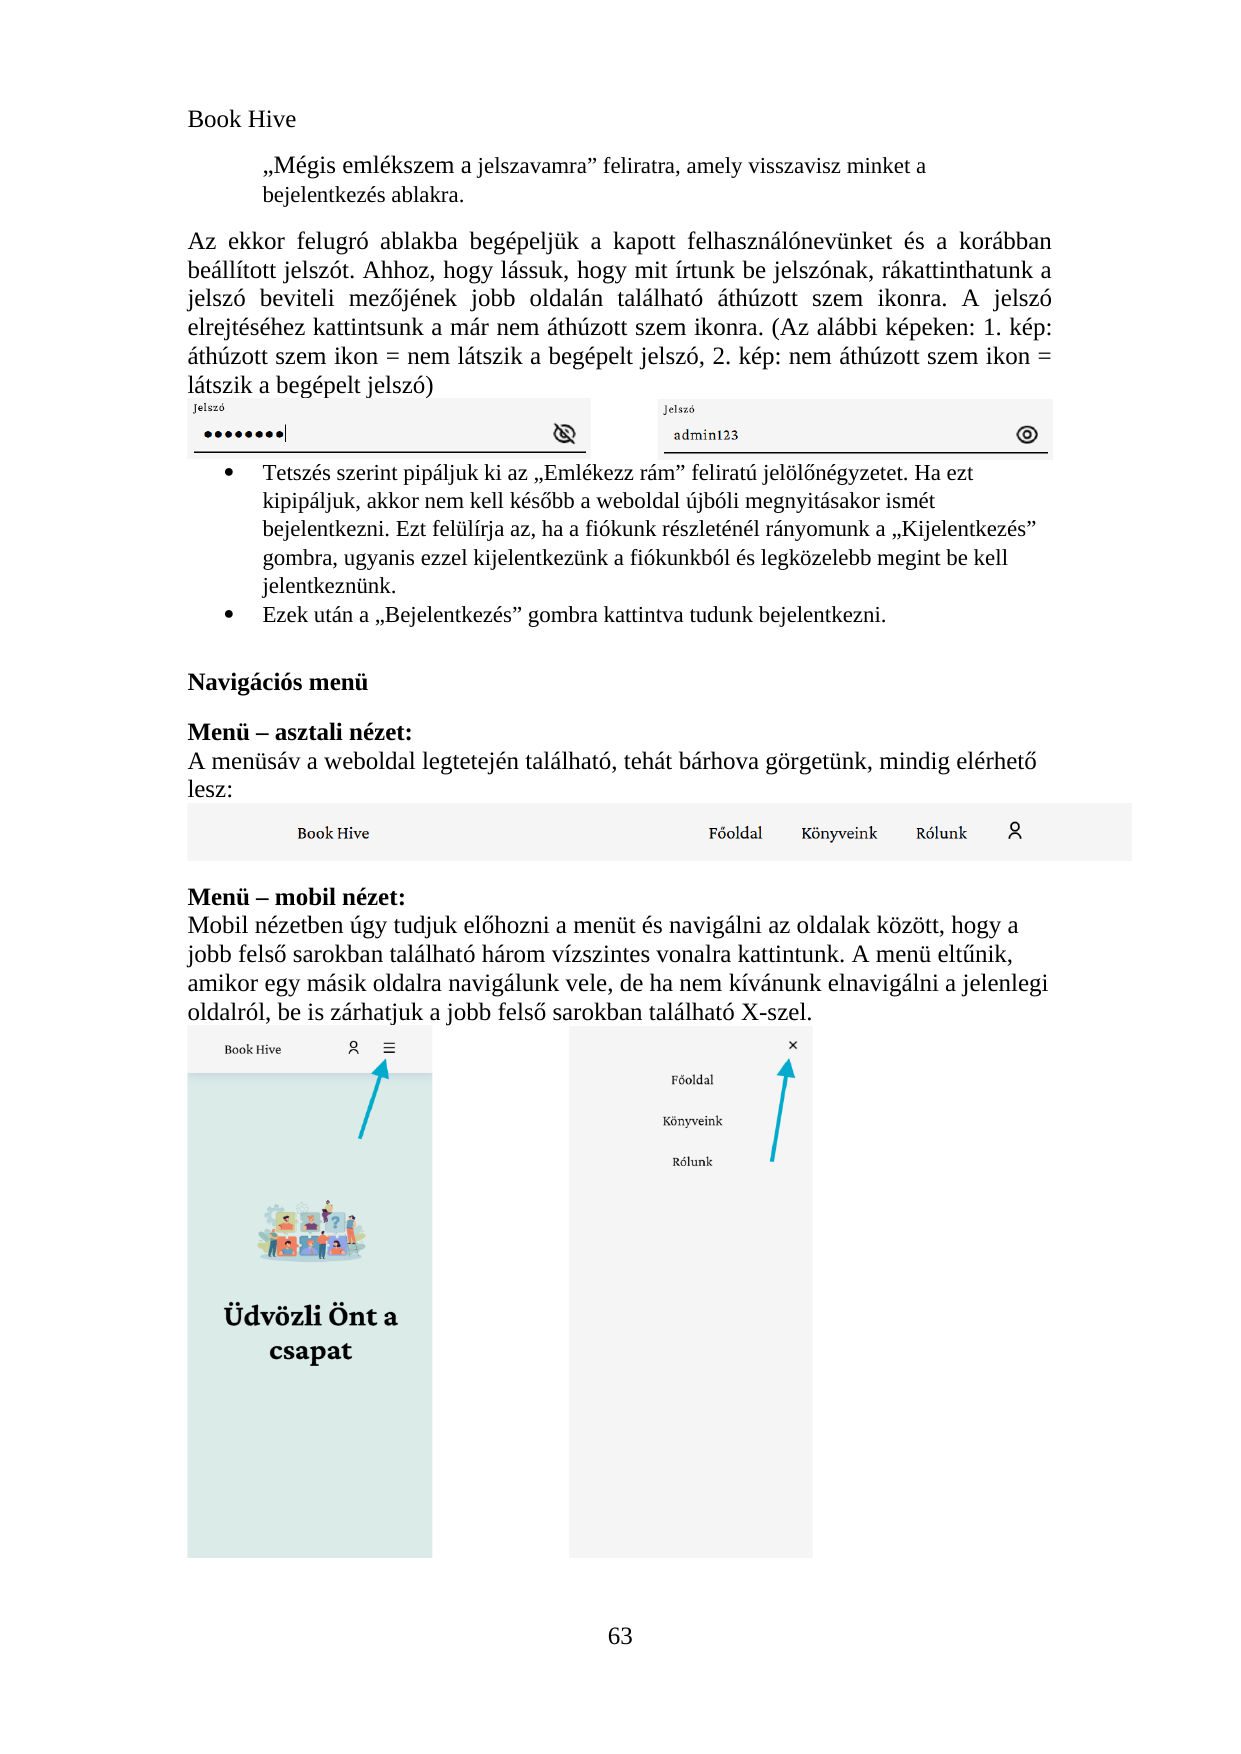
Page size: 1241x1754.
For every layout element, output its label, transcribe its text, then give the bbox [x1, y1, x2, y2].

text Mobil nézetben úgy tudjuk előhozni a menüt és navigálni az oldalak között, hogy a jobb felső sarokban található három vízszintes vonalra kattintunk. A menü eltűnik, amikor egy másik oldalra navigálunk vele, de ha nem kívánunk elnavigálni a jelenlegi oldalról, be is zárhatjuk a jobb felső sarokban található X-szel. [187, 910, 1053, 1025]
picture [569, 1026, 813, 1558]
subtitle Menü – mobil nézet: [187, 861, 1053, 910]
picture [187, 1025, 433, 1558]
picture [657, 399, 1053, 460]
subtitle Navigációs menü [187, 646, 1053, 696]
picture [187, 398, 591, 459]
subtitle Menü – asztali nézet: [187, 696, 1053, 746]
list Tetszés szerint pipáljuk ki az „Emlékezz rám” feliratú jelölőnégyzetet. Ha ezt kipipáljuk, akkor nem kell később a weboldal újbóli megnyitásakor ismét bejelentkezni. Ezt felülírja az, ha a fiókunk részleténél rányomunk a „Kijelentkezés” gombra, ugyanis ezzel kijelentkezünk a fiókunkból és legközelebb megint be kell jelentkeznünk. [225, 458, 1053, 599]
list Ezek után a „Bejelentkezés” gombra kattintva tudunk bejelentkezni. [225, 601, 1053, 627]
text Az ekkor felugró ablakba begépeljük a kapott felhasználónevünket és a korábban beállított jelszót. Ahhoz, hogy lássuk, hogy mit írtunk be jelszónak, rákattinthatunk a jelszó beviteli mezőjének jobb oldalán található áthúzott szem ikonra. A jelszó elrejtéséhez kattintsunk a már nem áthúzott szem ikonra. (Az alábbi képeken: 1. kép: áthúzott szem ikon = nem látszik a begépelt jelszó, 2. kép: nem áthúzott szem ikon = látszik a begépelt jelszó) [187, 226, 1053, 398]
list Amennyiben a link már nem érvényes, amikor a felhasználó beállítaná a jelszót, a weboldalunkon a bejelentkezés ablakban az „Elfelejtettem a jelszavamat” hivatkozásra kattintva van lehetőség új e-mailt kérni. Ha mégis emlékszünk a jelszóra, akkor rákattinthatunk az alábbi képen is bejelölt „Mégis emlékszem a jelszavamra” feliratra, amely visszavisz minket a bejelentkezés ablakra. [225, 150, 1053, 207]
picture [187, 803, 1133, 861]
text A menüsáv a weboldal legtetején található, tehát bárhova görgetünk, mindig elérhető lesz: [187, 746, 1053, 803]
